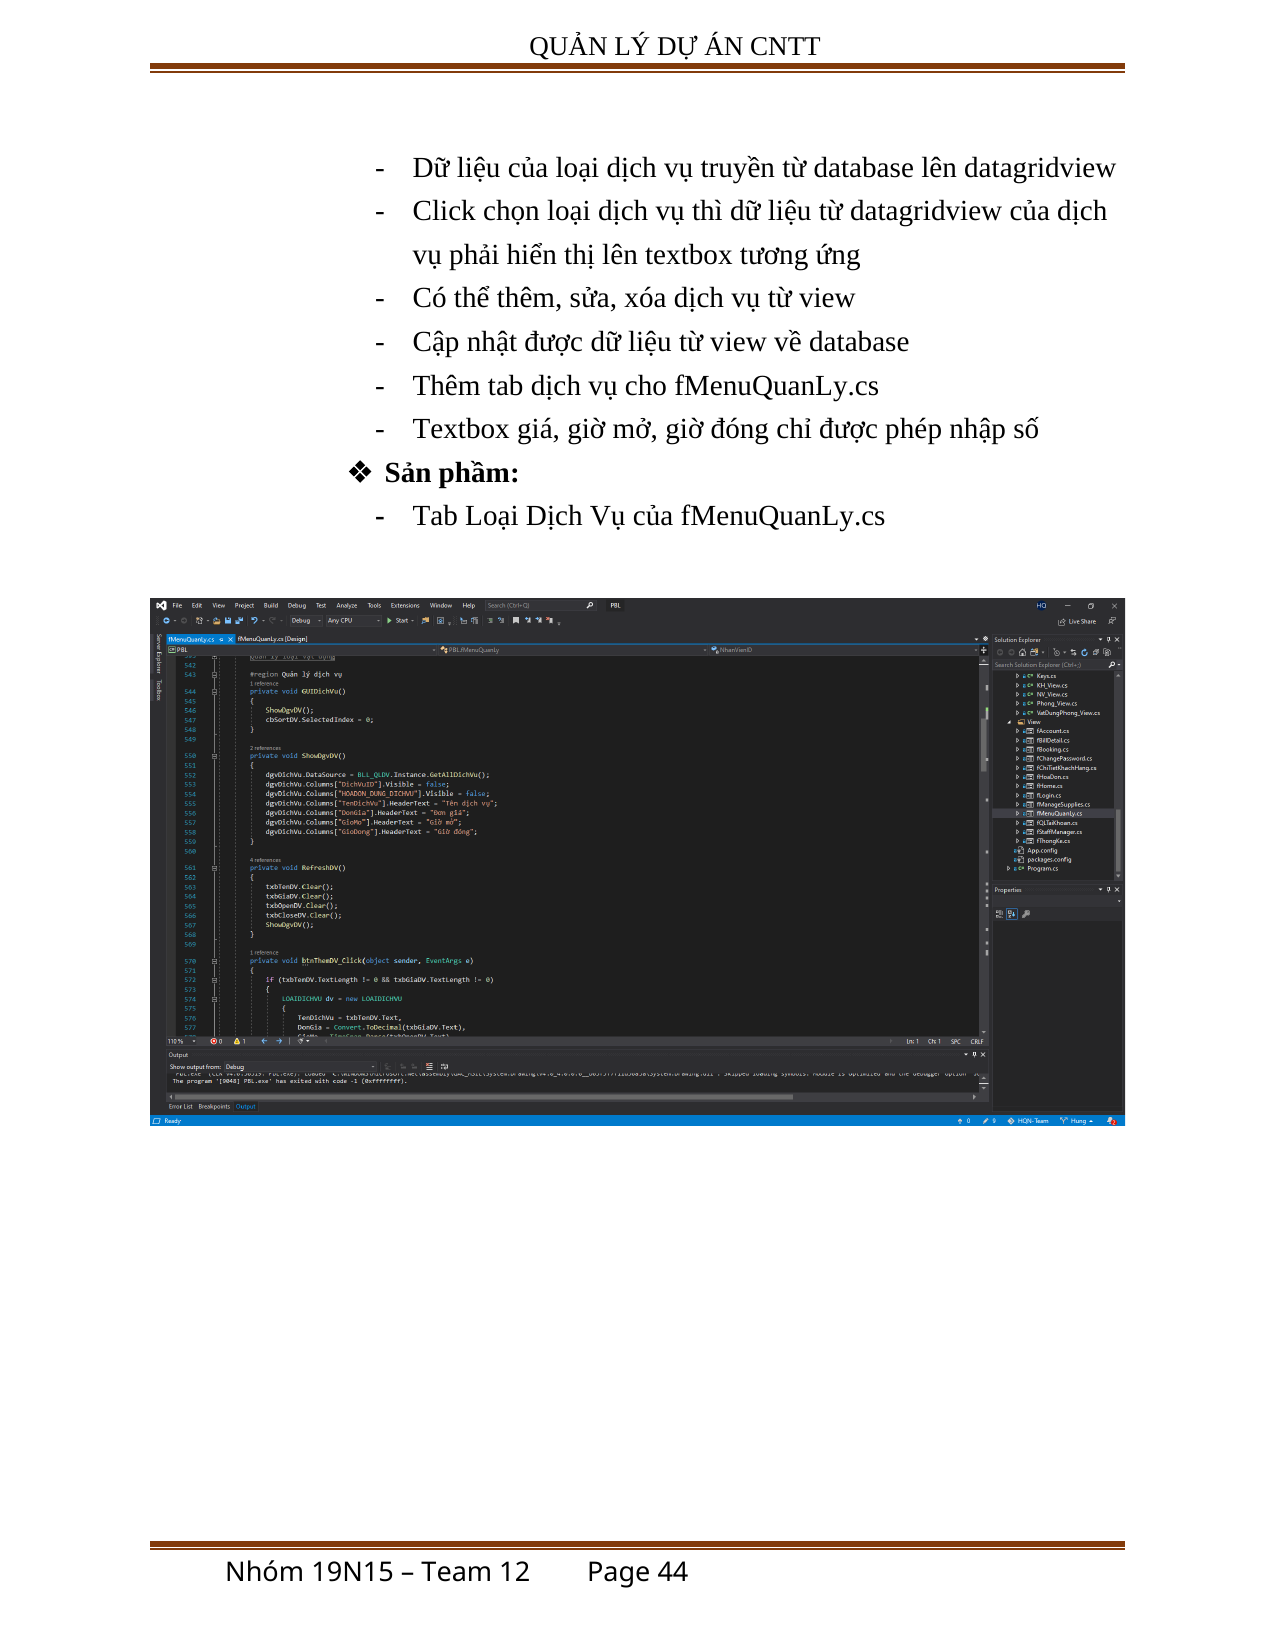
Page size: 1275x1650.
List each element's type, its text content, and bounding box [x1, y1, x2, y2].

list Có thể thêm, sửa, xóa dịch vụ từ view [375, 281, 1125, 314]
list Cập nhật được dữ liệu từ view về database [375, 324, 1125, 358]
list Tab Loại Dịch Vụ của fMenuQuanLy.cs [375, 498, 1125, 532]
list Click chọn loại dịch vụ thì dữ liệu từ datagridview của dịch vụ phải hiển thị lên textbox tương ứng [375, 193, 1125, 271]
list Textbox giá, giờ mở, giờ đóng chỉ được phép nhập số [375, 411, 1125, 445]
picture [150, 598, 1125, 1126]
list Dữ liệu của loại dịch vụ truyền từ database lên datagridview [375, 150, 1125, 183]
list Thêm tab dịch vụ cho fMenuQuanLy.cs [375, 368, 1125, 401]
list Sản phầm: [347, 455, 1125, 488]
